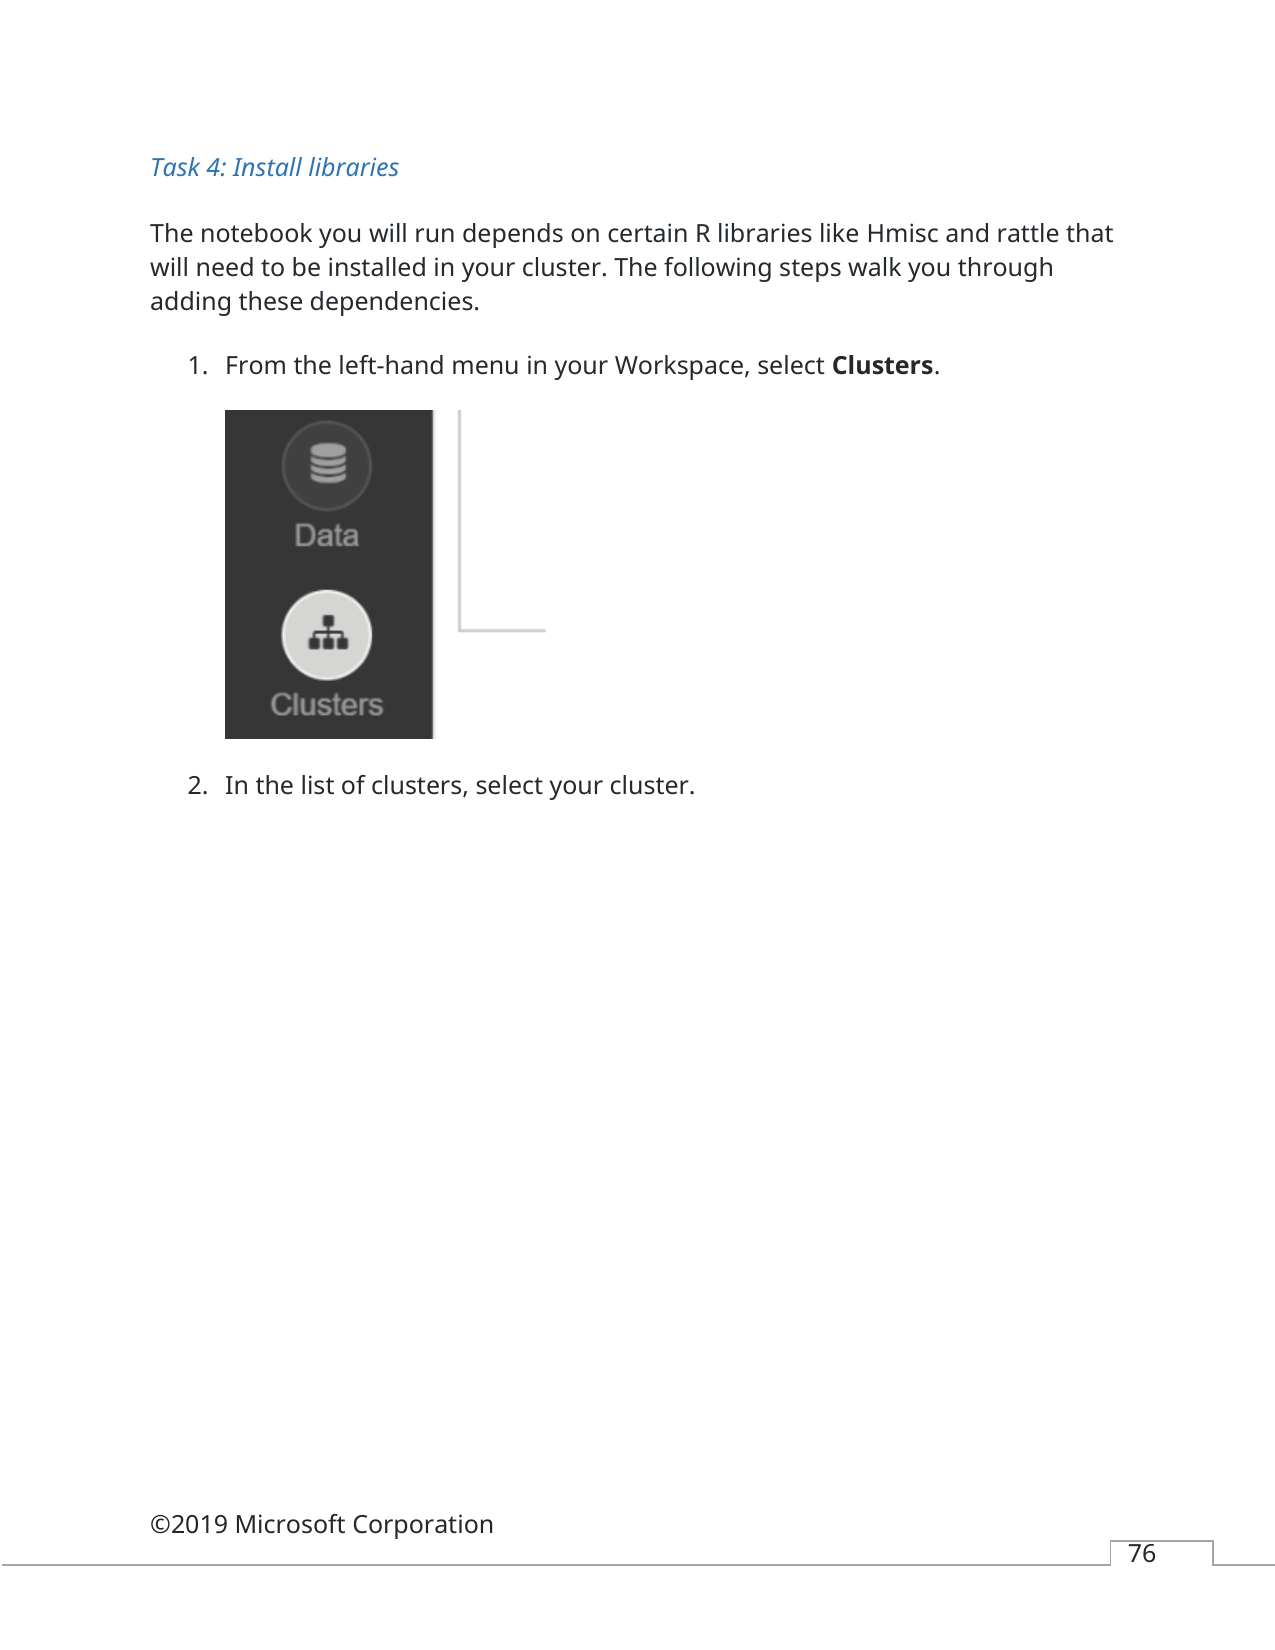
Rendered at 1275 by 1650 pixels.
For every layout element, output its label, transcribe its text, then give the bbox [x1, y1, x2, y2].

list From the left-hand menu in your Workspace, select Clusters. [187, 347, 1125, 381]
list In the list of clusters, select your cluster. [187, 767, 1125, 801]
text The notebook you will run depends on certain R libraries like Hmisc and rattle that will need to be installed in your cluster. The following steps walk you through adding these dependencies. [150, 216, 1125, 318]
picture [225, 410, 546, 739]
subtitle Task 4: Install libraries [150, 150, 1125, 184]
